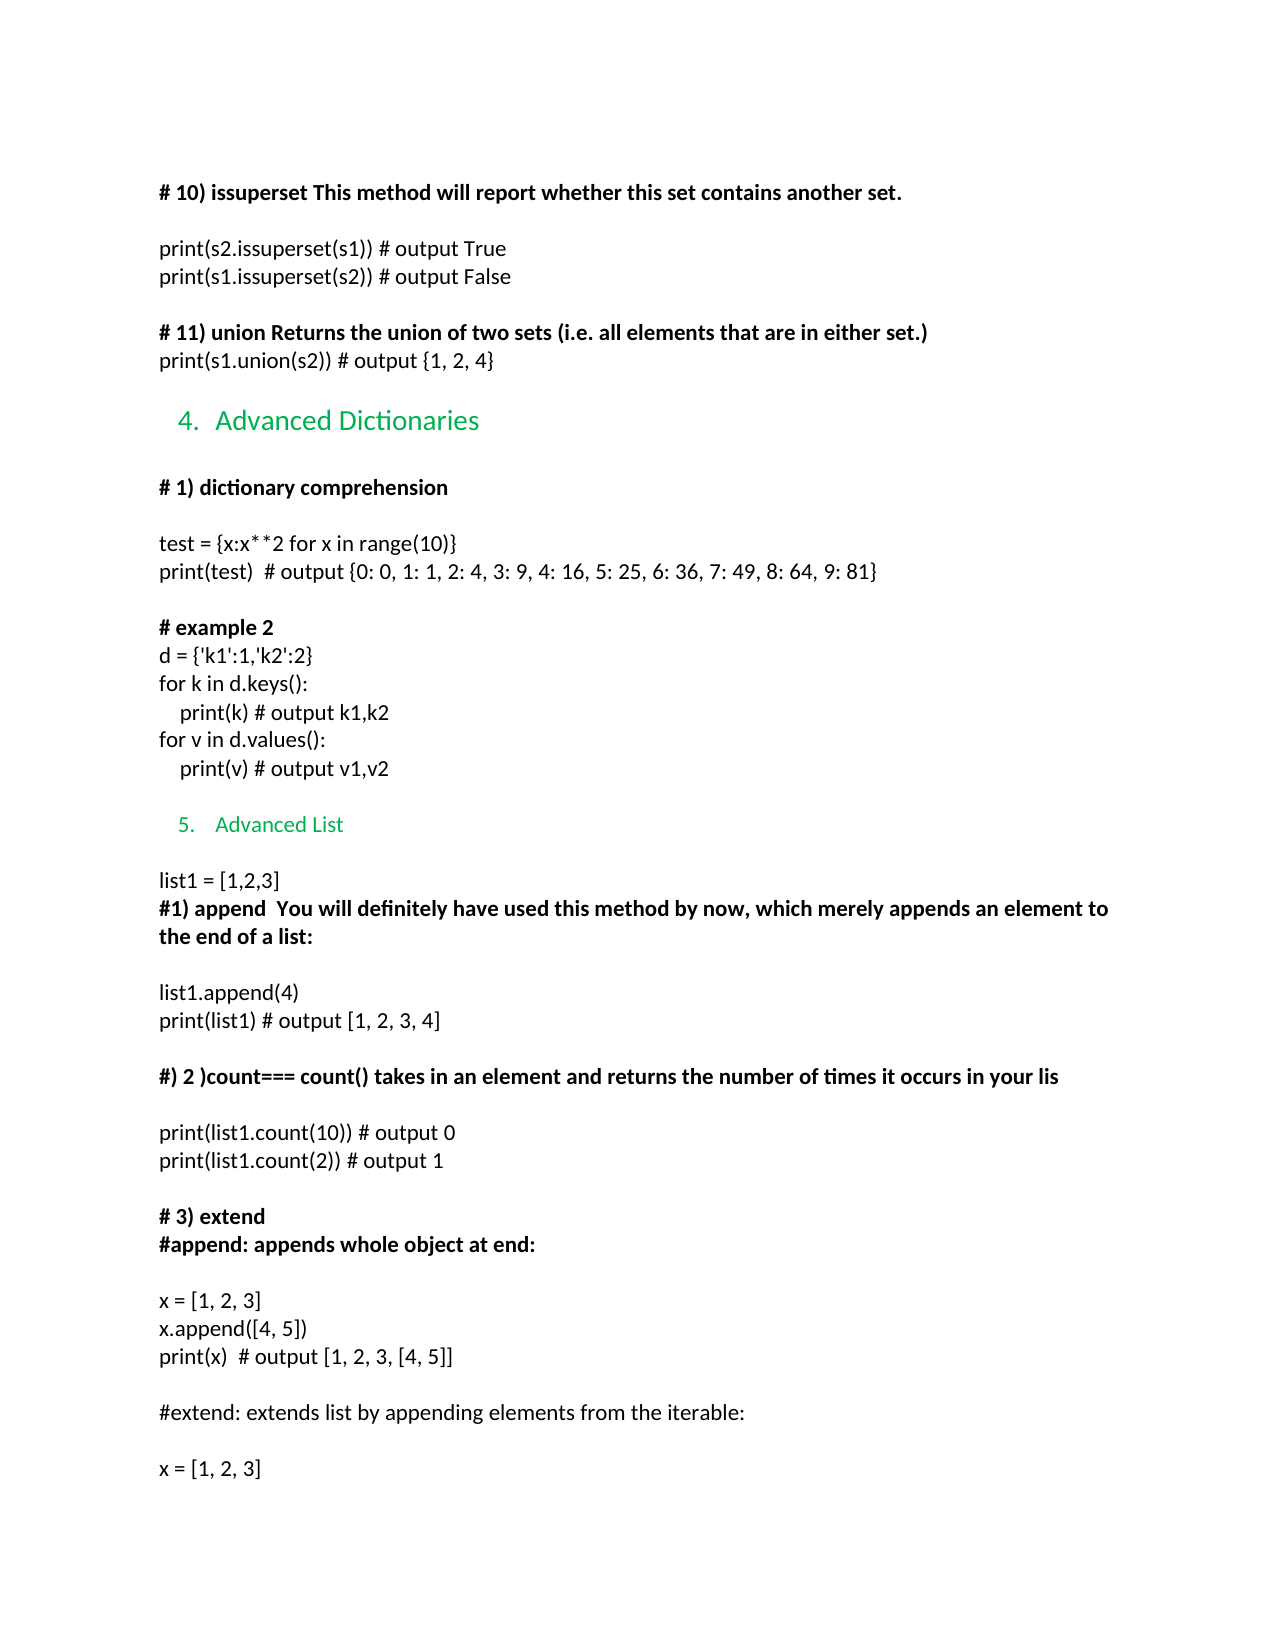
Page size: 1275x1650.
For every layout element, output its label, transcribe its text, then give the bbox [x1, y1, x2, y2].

text #append: appends whole object at end: [159, 1230, 1125, 1258]
text test = {x:x**2 for x in range(10)} [159, 529, 1125, 557]
text x.append([4, 5]) [159, 1314, 1125, 1342]
text x = [1, 2, 3] [159, 1286, 1125, 1314]
text list1 = [1,2,3] [159, 866, 1125, 894]
text print(list1.count(10)) # output 0 [159, 1118, 1125, 1146]
text #1) append You will definitely have used this method by now, which merely appends an element to the end of a list: [159, 894, 1125, 950]
list Advanced List [178, 810, 1125, 838]
text print(list1) # output [1, 2, 3, 4] [159, 1006, 1125, 1034]
text print(test) # output {0: 0, 1: 1, 2: 4, 3: 9, 4: 16, 5: 25, 6: 36, 7: 49, 8: 64, 9: 81} [159, 557, 1125, 586]
text # 3) extend [159, 1202, 1125, 1230]
text d = {'k1':1,'k2':2} [159, 642, 1125, 669]
text #extend: extends list by appending elements from the iterable: [159, 1398, 1125, 1426]
text # 10) issuperset This method will report whether this set contains another set. [159, 178, 1125, 206]
list Advanced Dictionaries [178, 402, 1125, 438]
text print(s1.union(s2)) # output {1, 2, 4} [159, 346, 1125, 374]
text # 11) union Returns the union of two sets (i.e. all elements that are in either set.) [159, 318, 1125, 346]
text print(s2.issuperset(s1)) # output True [159, 234, 1125, 262]
text print(s1.issuperset(s2)) # output False [159, 262, 1125, 290]
text # 1) dictionary comprehension [159, 473, 1125, 501]
text for v in d.values(): [159, 726, 1125, 754]
text for k in d.keys(): [159, 669, 1125, 698]
text list1.append(4) [159, 978, 1125, 1006]
text print(list1.count(2)) # output 1 [159, 1146, 1125, 1174]
text print(v) # output v1,v2 [159, 754, 1125, 782]
text print(x) # output [1, 2, 3, [4, 5]] [159, 1342, 1125, 1370]
text print(k) # output k1,k2 [159, 698, 1125, 726]
text x = [1, 2, 3] [159, 1454, 1125, 1482]
text #) 2 )count=== count() takes in an element and returns the number of times it occurs in your lis [159, 1062, 1125, 1090]
text # example 2 [159, 613, 1125, 642]
